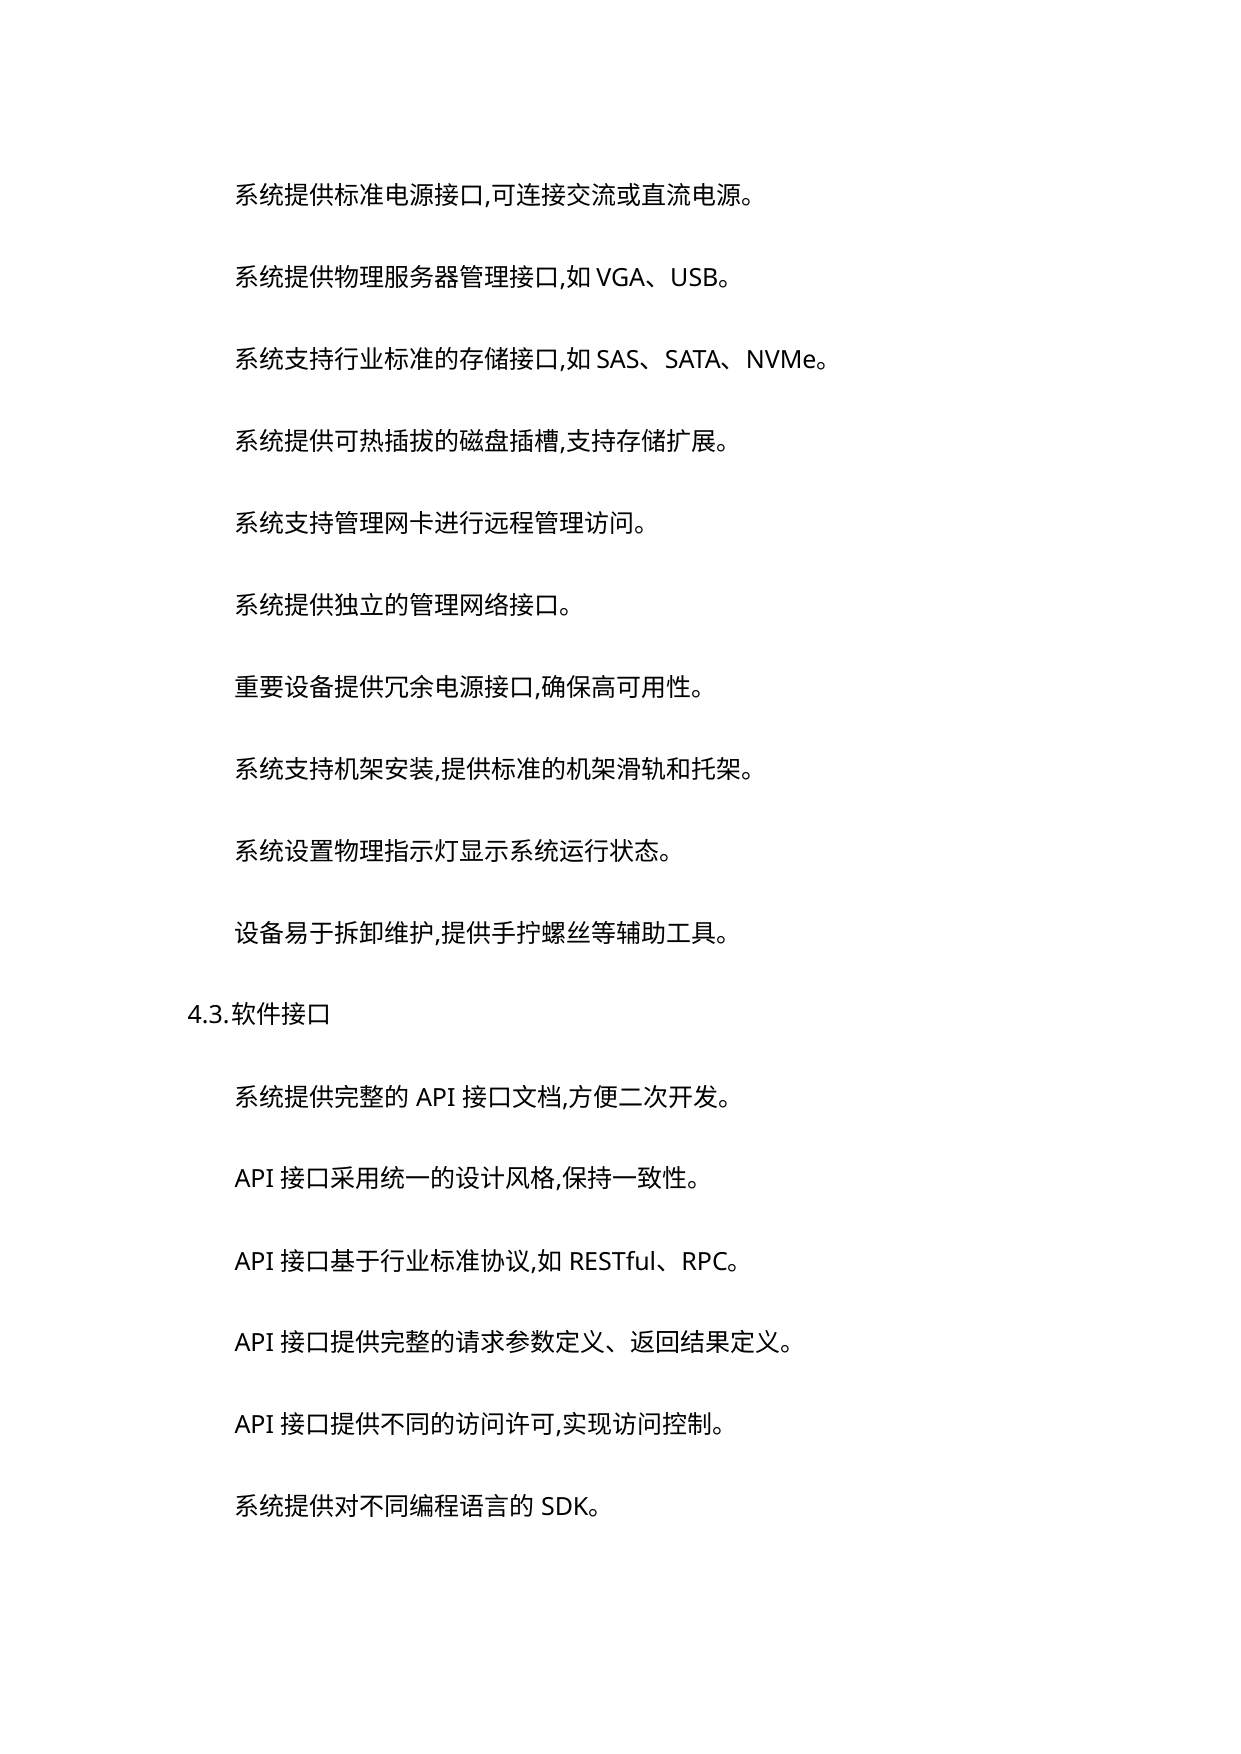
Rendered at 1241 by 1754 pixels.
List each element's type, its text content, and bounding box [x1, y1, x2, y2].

text API 接口提供完整的请求参数定义、返回结果定义。 [209, 1310, 1053, 1375]
text API 接口基于行业标准协议,如 RESTful、RPC。 [209, 1228, 1053, 1293]
text 软件接口 [187, 982, 1053, 1047]
text API 接口提供不同的访问许可,实现访问控制。 [209, 1392, 1053, 1457]
text 系统支持机架安装,提供标准的机架滑轨和托架。 [209, 736, 1053, 801]
text 系统提供对不同编程语言的 SDK。 [209, 1474, 1053, 1539]
text 系统支持行业标准的存储接口,如SAS、SATA、NVMe。 [209, 326, 1053, 391]
text 设备易于拆卸维护,提供手拧螺丝等辅助工具。 [209, 900, 1053, 965]
text 系统提供标准电源接口,可连接交流或直流电源。 [209, 162, 1053, 227]
text 系统提供可热插拔的磁盘插槽,支持存储扩展。 [209, 408, 1053, 473]
text 系统提供完整的 API 接口文档,方便二次开发。 [209, 1064, 1053, 1129]
text 系统支持管理网卡进行远程管理访问。 [209, 490, 1053, 555]
text 系统提供物理服务器管理接口,如VGA、USB。 [209, 244, 1053, 309]
text API 接口采用统一的设计风格,保持一致性。 [209, 1146, 1053, 1211]
text 系统提供独立的管理网络接口。 [209, 572, 1053, 637]
text 重要设备提供冗余电源接口,确保高可用性。 [209, 654, 1053, 719]
text 系统设置物理指示灯显示系统运行状态。 [209, 818, 1053, 883]
